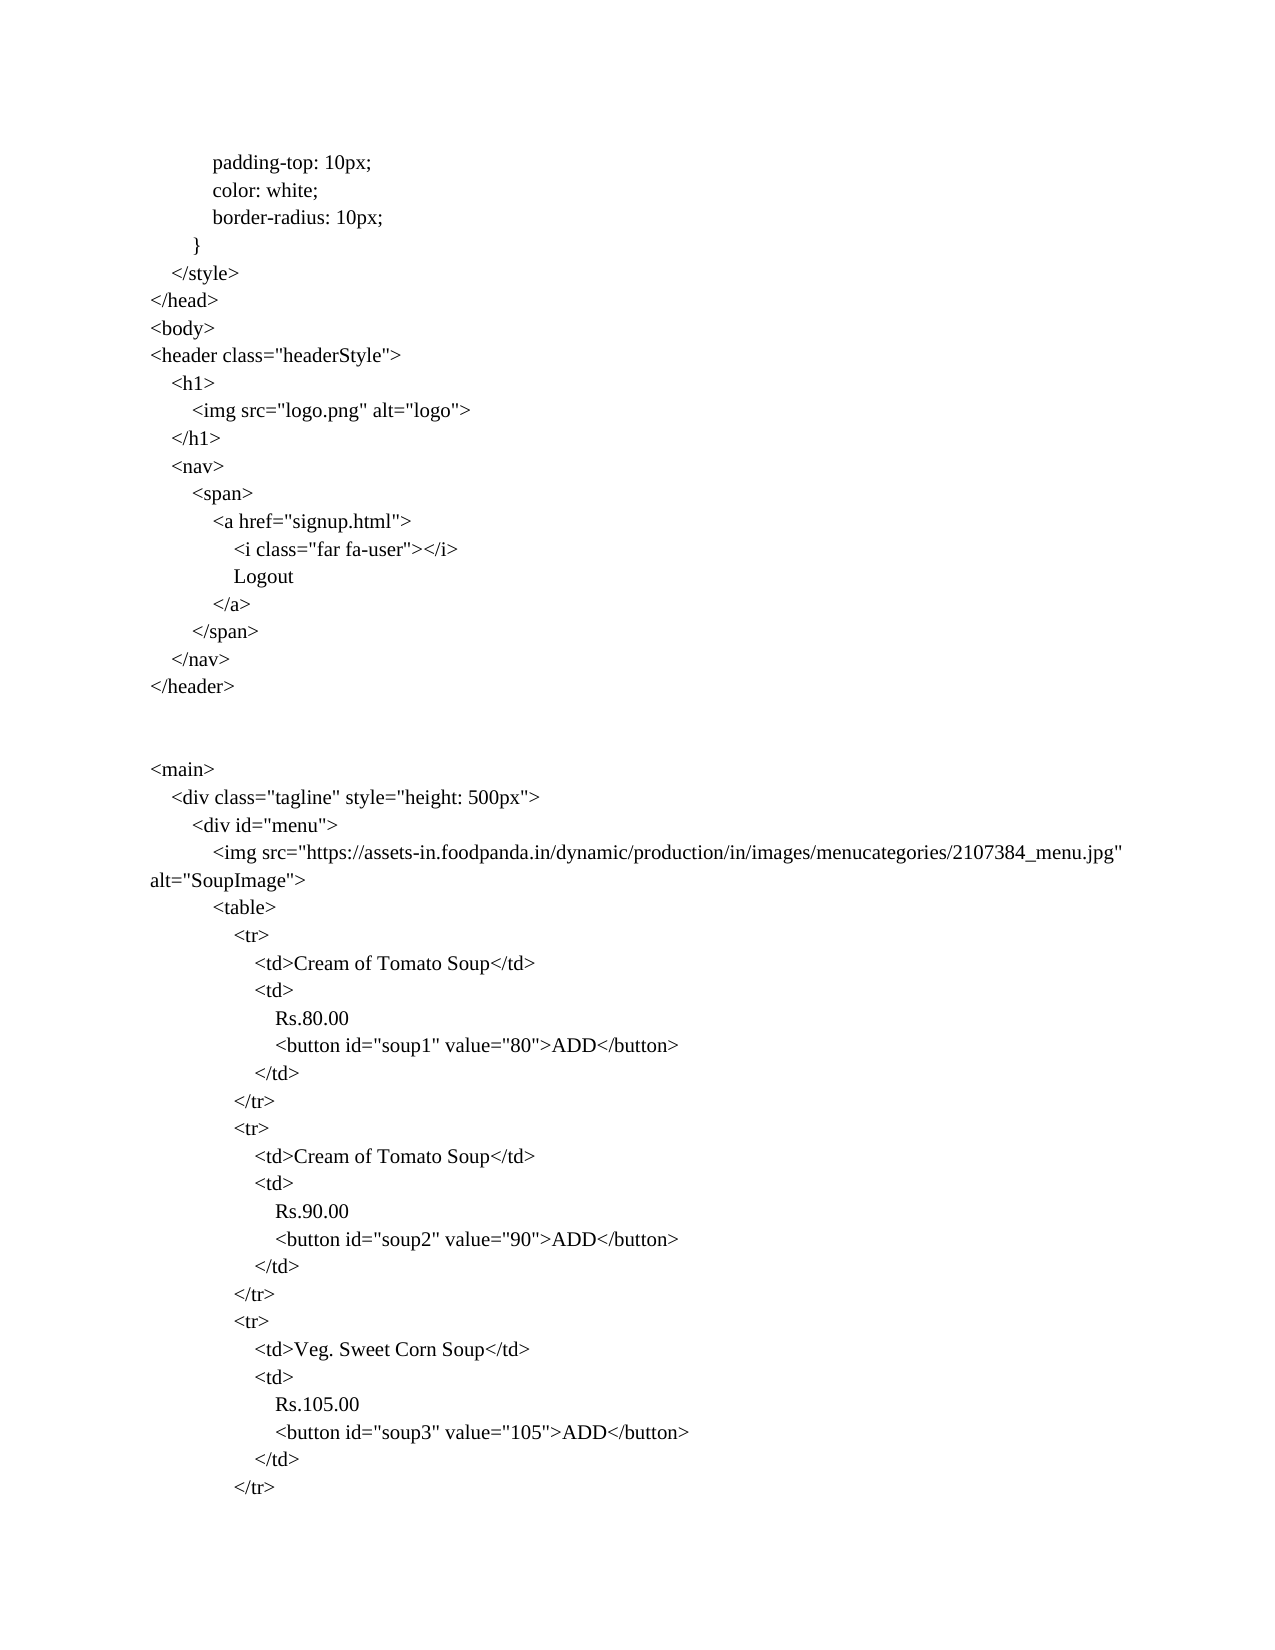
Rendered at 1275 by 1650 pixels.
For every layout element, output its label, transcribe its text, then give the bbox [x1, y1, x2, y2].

text <i class="far fa-user"></i> [150, 536, 1125, 561]
text Rs.105.00 [150, 1392, 1125, 1416]
text <tr> [150, 1309, 1125, 1333]
text <img src="https://assets-in.foodpanda.in/dynamic/production/in/images/menucategories/2107384_menu.jpg" alt="SoupImage"> [150, 840, 1125, 892]
text border-radius: 10px; [150, 205, 1125, 229]
text </td> [150, 1254, 1125, 1278]
text } [150, 233, 1125, 257]
text Rs.90.00 [150, 1199, 1125, 1223]
text <td>Cream of Tomato Soup</td> [150, 1144, 1125, 1168]
text <div id="menu"> [150, 812, 1125, 837]
text </td> [150, 1447, 1125, 1471]
text </nav> [150, 647, 1125, 671]
text <div class="tagline" style="height: 500px"> [150, 785, 1125, 809]
text <button id="soup2" value="90">ADD</button> [150, 1227, 1125, 1251]
text </style> [150, 260, 1125, 284]
text <button id="soup1" value="80">ADD</button> [150, 1033, 1125, 1057]
text <td> [150, 1364, 1125, 1389]
text <td> [150, 978, 1125, 1002]
text <body> [150, 316, 1125, 340]
text </head> [150, 288, 1125, 312]
text <a href="signup.html"> [150, 509, 1125, 533]
text <tr> [150, 923, 1125, 947]
text <header class="headerStyle"> [150, 343, 1125, 367]
text <td>Cream of Tomato Soup</td> [150, 951, 1125, 974]
text <main> [150, 757, 1125, 781]
text </tr> [150, 1088, 1125, 1113]
text <td> [150, 1171, 1125, 1195]
text <img src="logo.png" alt="logo"> [150, 398, 1125, 422]
text Logout [150, 564, 1125, 588]
text padding-top: 10px; [150, 150, 1125, 174]
text </header> [150, 674, 1125, 698]
text <h1> [150, 371, 1125, 395]
text <table> [150, 895, 1125, 919]
text <td>Veg. Sweet Corn Soup</td> [150, 1337, 1125, 1361]
text </a> [150, 592, 1125, 616]
text </span> [150, 619, 1125, 643]
text <button id="soup3" value="105">ADD</button> [150, 1420, 1125, 1444]
text <span> [150, 481, 1125, 505]
text Rs.80.00 [150, 1006, 1125, 1030]
text </tr> [150, 1282, 1125, 1306]
text </tr> [150, 1475, 1125, 1499]
text <nav> [150, 454, 1125, 478]
text color: white; [150, 178, 1125, 202]
text <tr> [150, 1116, 1125, 1140]
text </td> [150, 1061, 1125, 1085]
text </h1> [150, 426, 1125, 450]
